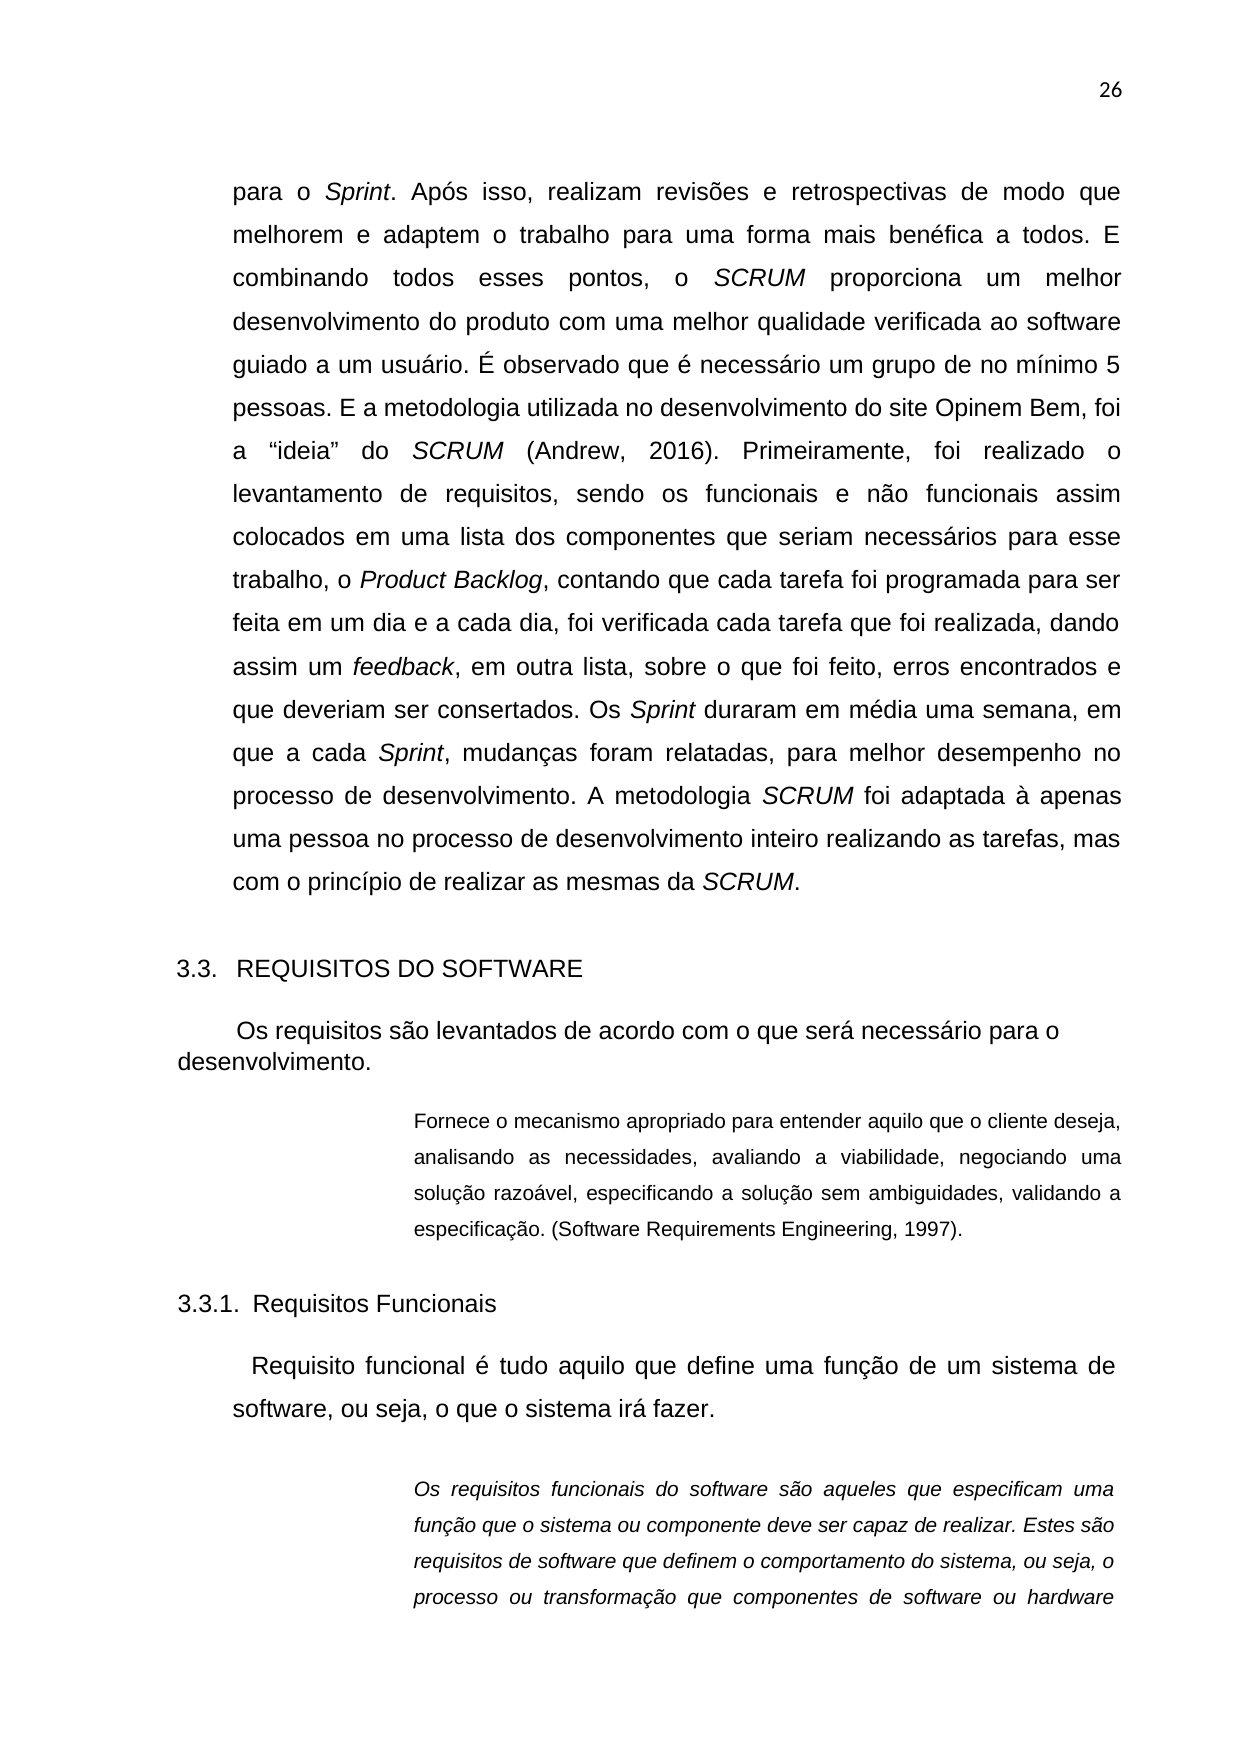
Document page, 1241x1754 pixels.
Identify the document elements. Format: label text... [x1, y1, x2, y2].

list Os requisitos são levantados de acordo com o que será necessário para o desenvolvimento. [177, 1016, 1122, 1076]
text Fornece o mecanismo apropriado para entender aquilo que o cliente deseja, analisando as necessidades, avaliando a viabilidade, negociando uma solução razoável, especificando a solução sem ambiguidades, validando a especificação. (Software Requirements Engineering, 1997). [413, 1109, 1122, 1241]
text Requisitos Funcionais [177, 1289, 1122, 1317]
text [232, 177, 1122, 896]
text Requisito funcional é tudo aquilo que define uma função de um sistema de software, ou seja, o que o sistema irá fazer. [232, 1351, 1117, 1423]
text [413, 1477, 1117, 1608]
text REQUISITOS DO SOFTWARE [176, 954, 1122, 982]
